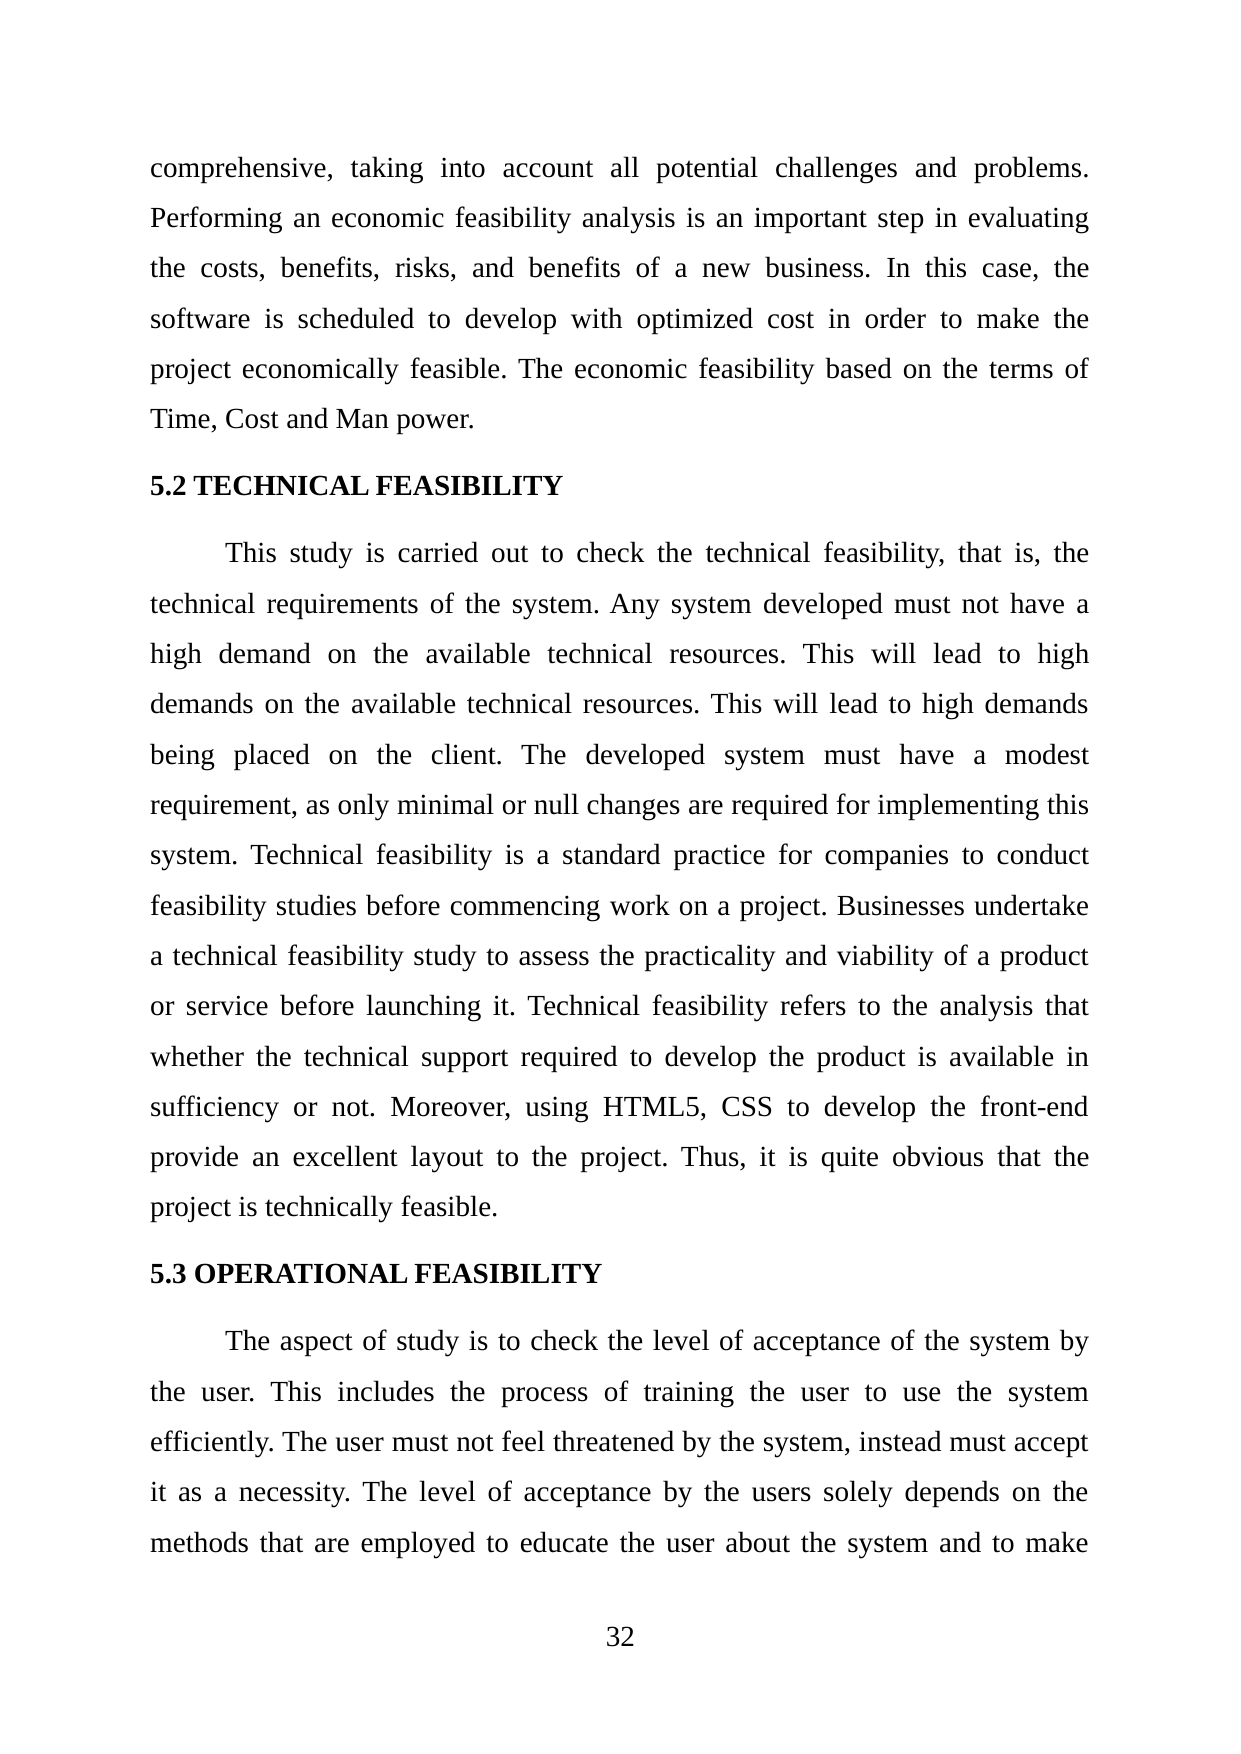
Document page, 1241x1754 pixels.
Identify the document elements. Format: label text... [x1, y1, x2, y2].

text This study is carried out to check the technical feasibility, that is, the technical requirements of the system. Any system developed must not have a high demand on the available technical resources. This will lead to high demands on the available technical resources. This will lead to high demands being placed on the client. The developed system must have a modest requirement, as only minimal or null changes are required for implementing this system. Technical feasibility is a standard practice for companies to conduct feasibility studies before commencing work on a project. Businesses undertake a technical feasibility study to assess the practicality and viability of a product or service before launching it. Technical feasibility refers to the analysis that whether the technical support required to develop the product is available in sufficiency or not. Moreover, using HTML5, CSS to develop the front-end provide an excellent layout to the project. Thus, it is quite obvious that the project is technically feasible. [150, 536, 1090, 1223]
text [150, 150, 1090, 435]
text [150, 1323, 1090, 1558]
text 5.3 OPERATIONAL FEASIBILITY [150, 1257, 1090, 1290]
text 5.2 TECHNICAL FEASIBILITY [150, 468, 1090, 502]
